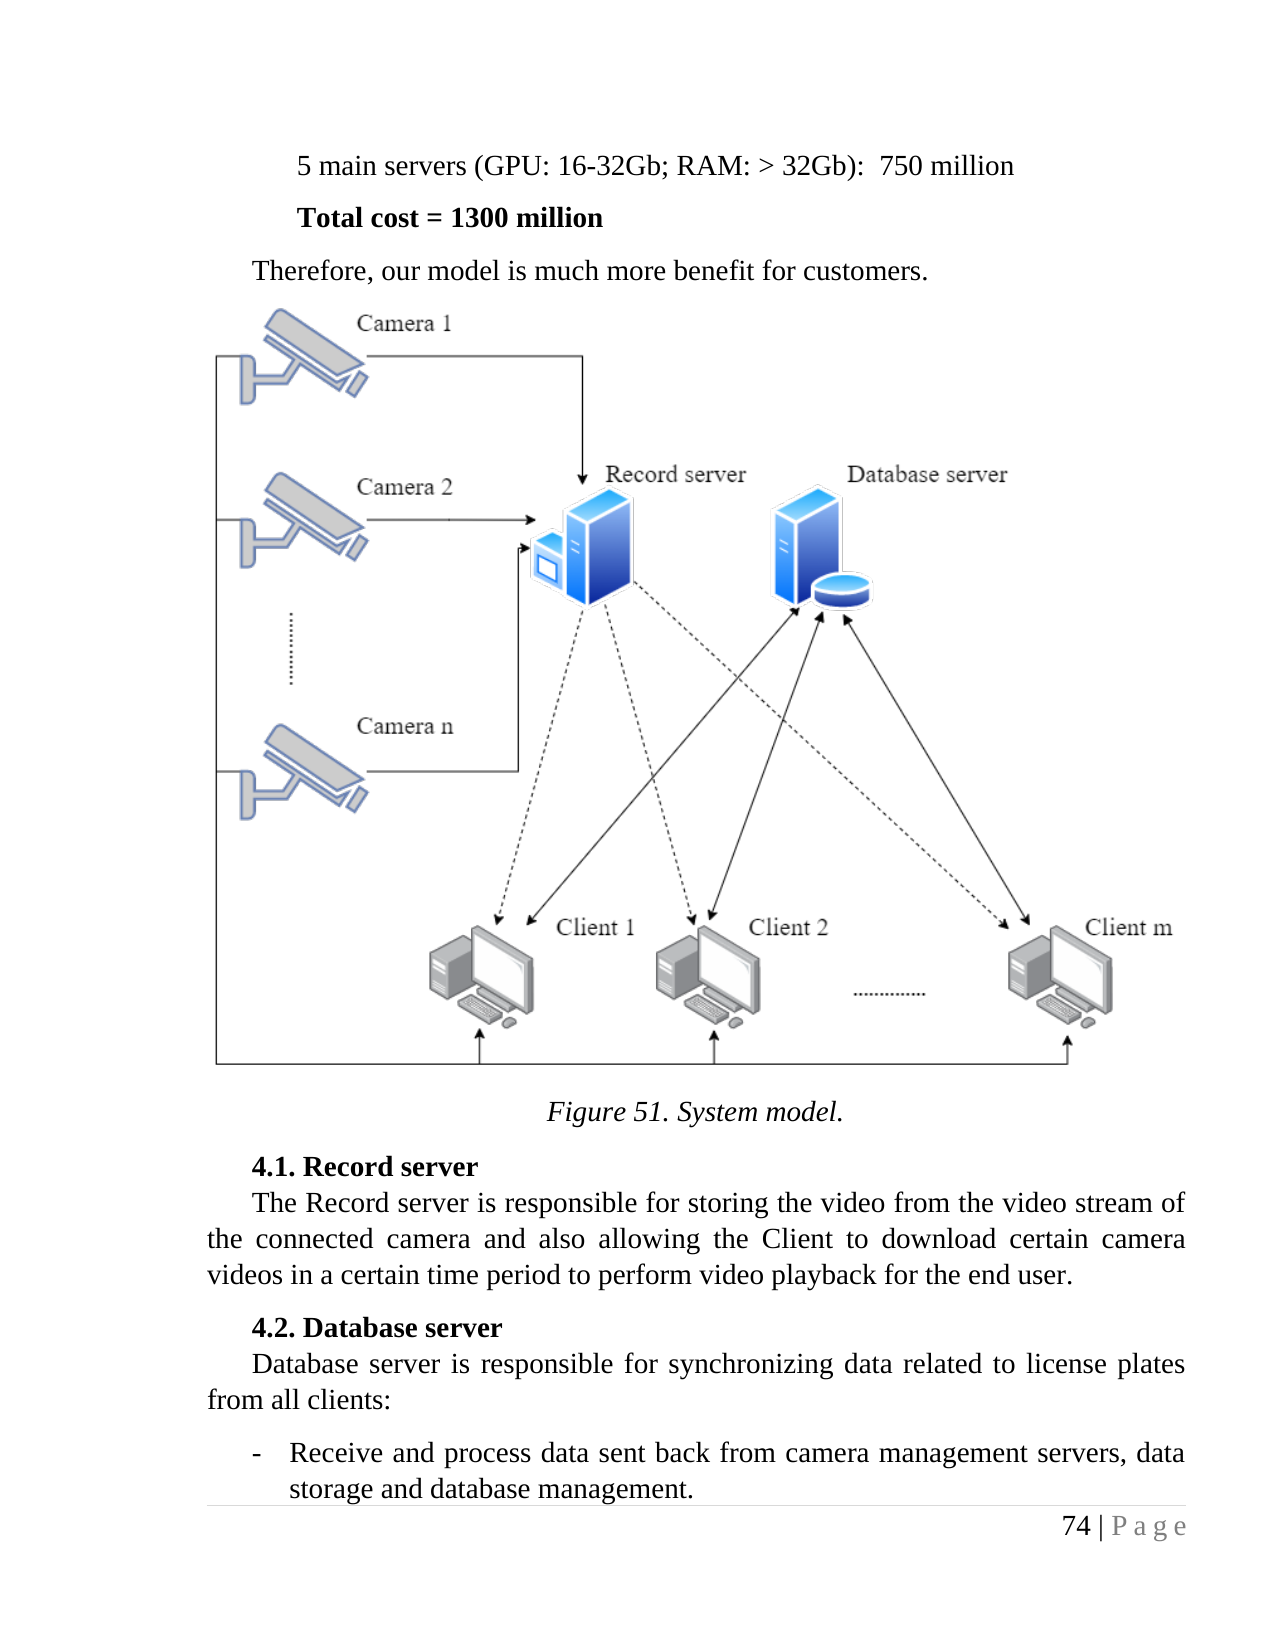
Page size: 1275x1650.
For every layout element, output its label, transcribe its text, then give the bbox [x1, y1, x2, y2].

picture [207, 306, 1186, 1075]
text Therefore, our model is much more benefit for customers. [207, 253, 1186, 287]
text Database server is responsible for synchronizing data related to license plates from all clients: [207, 1346, 1186, 1416]
text Total cost = 1300 million [252, 201, 1186, 234]
text Database server [252, 1310, 1186, 1343]
text Record server [252, 1149, 1186, 1182]
list Receive and process data sent back from camera management servers, data storage and database management. [252, 1435, 1186, 1505]
text 5 main servers (GPU: 16-32Gb; RAM: > 32Gb): 750 million [252, 148, 1186, 181]
text The Record server is responsible for storing the video from the video stream of the connected camera and also allowing the Client to download certain camera videos in a certain time period to perform video playback for the end user. [207, 1185, 1186, 1291]
